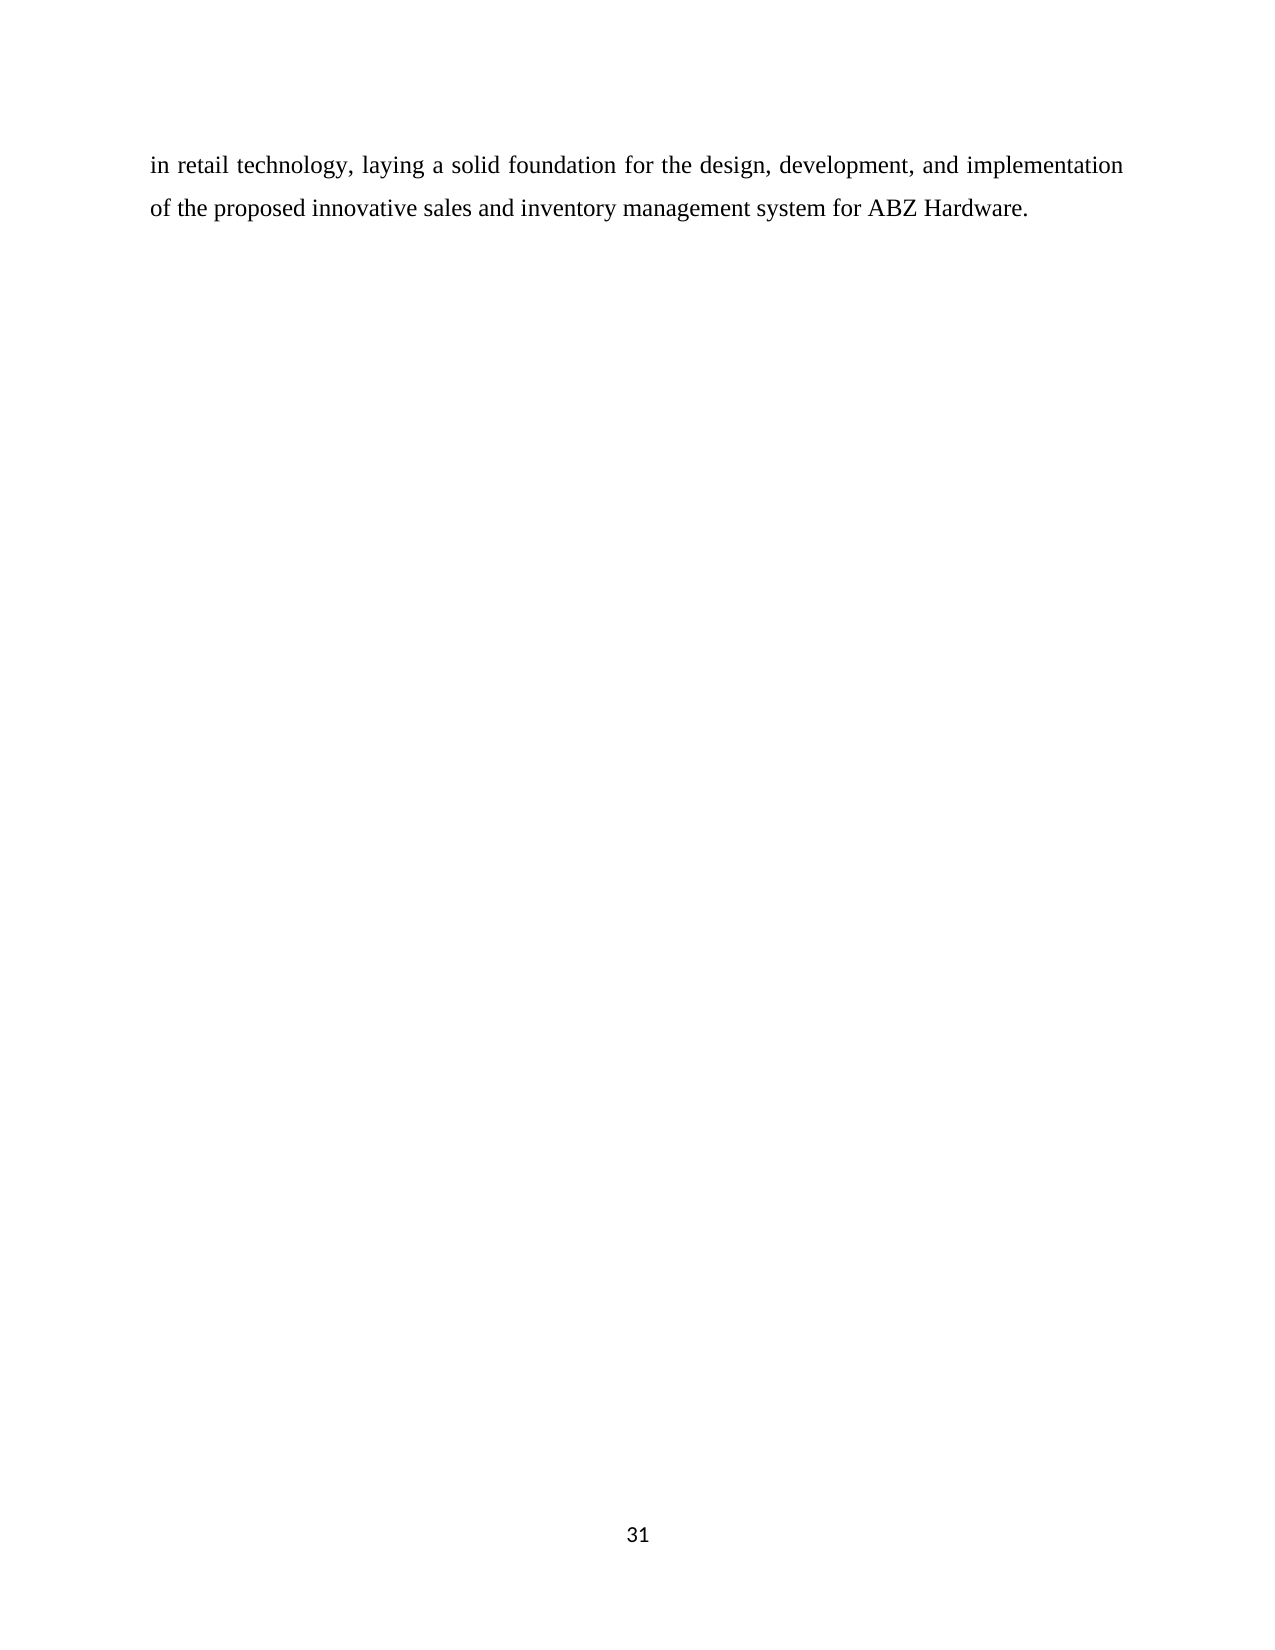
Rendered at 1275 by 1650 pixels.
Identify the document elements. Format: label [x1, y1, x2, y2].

text [150, 150, 1125, 222]
